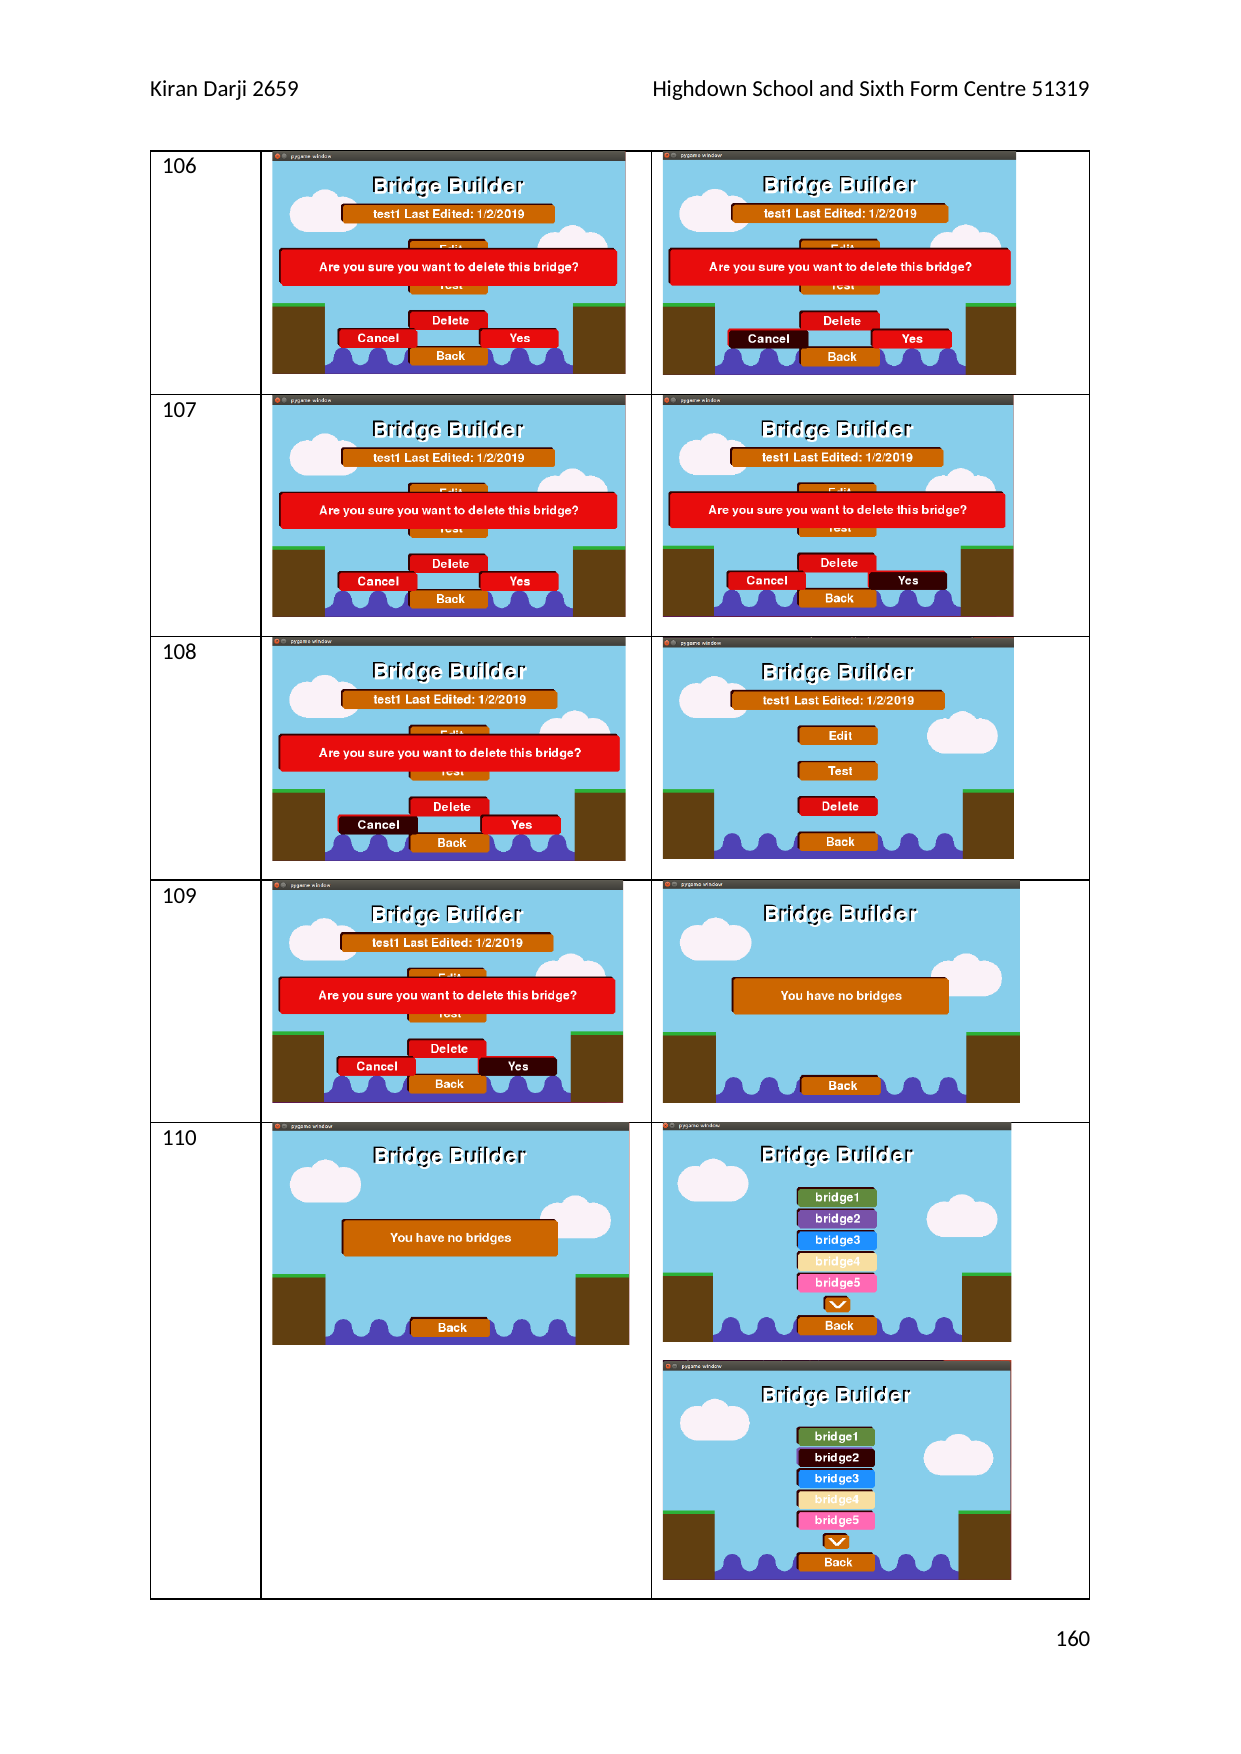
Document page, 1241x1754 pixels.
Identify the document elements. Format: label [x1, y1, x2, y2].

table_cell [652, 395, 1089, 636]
picture [662, 1360, 1012, 1580]
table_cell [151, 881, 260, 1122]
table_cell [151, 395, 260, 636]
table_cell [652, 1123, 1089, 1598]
picture [272, 637, 626, 861]
picture [662, 880, 1020, 1103]
picture [272, 395, 626, 617]
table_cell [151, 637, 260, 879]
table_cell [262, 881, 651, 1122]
picture [662, 151, 1017, 375]
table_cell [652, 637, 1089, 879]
picture [272, 880, 624, 1103]
picture [272, 151, 626, 374]
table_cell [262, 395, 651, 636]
picture [662, 637, 1014, 859]
picture [662, 395, 1014, 617]
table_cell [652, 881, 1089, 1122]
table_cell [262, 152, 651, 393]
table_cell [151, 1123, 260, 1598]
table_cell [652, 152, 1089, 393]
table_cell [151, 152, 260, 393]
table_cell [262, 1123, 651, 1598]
picture [662, 1122, 1012, 1342]
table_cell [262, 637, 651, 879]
picture [272, 1122, 630, 1345]
